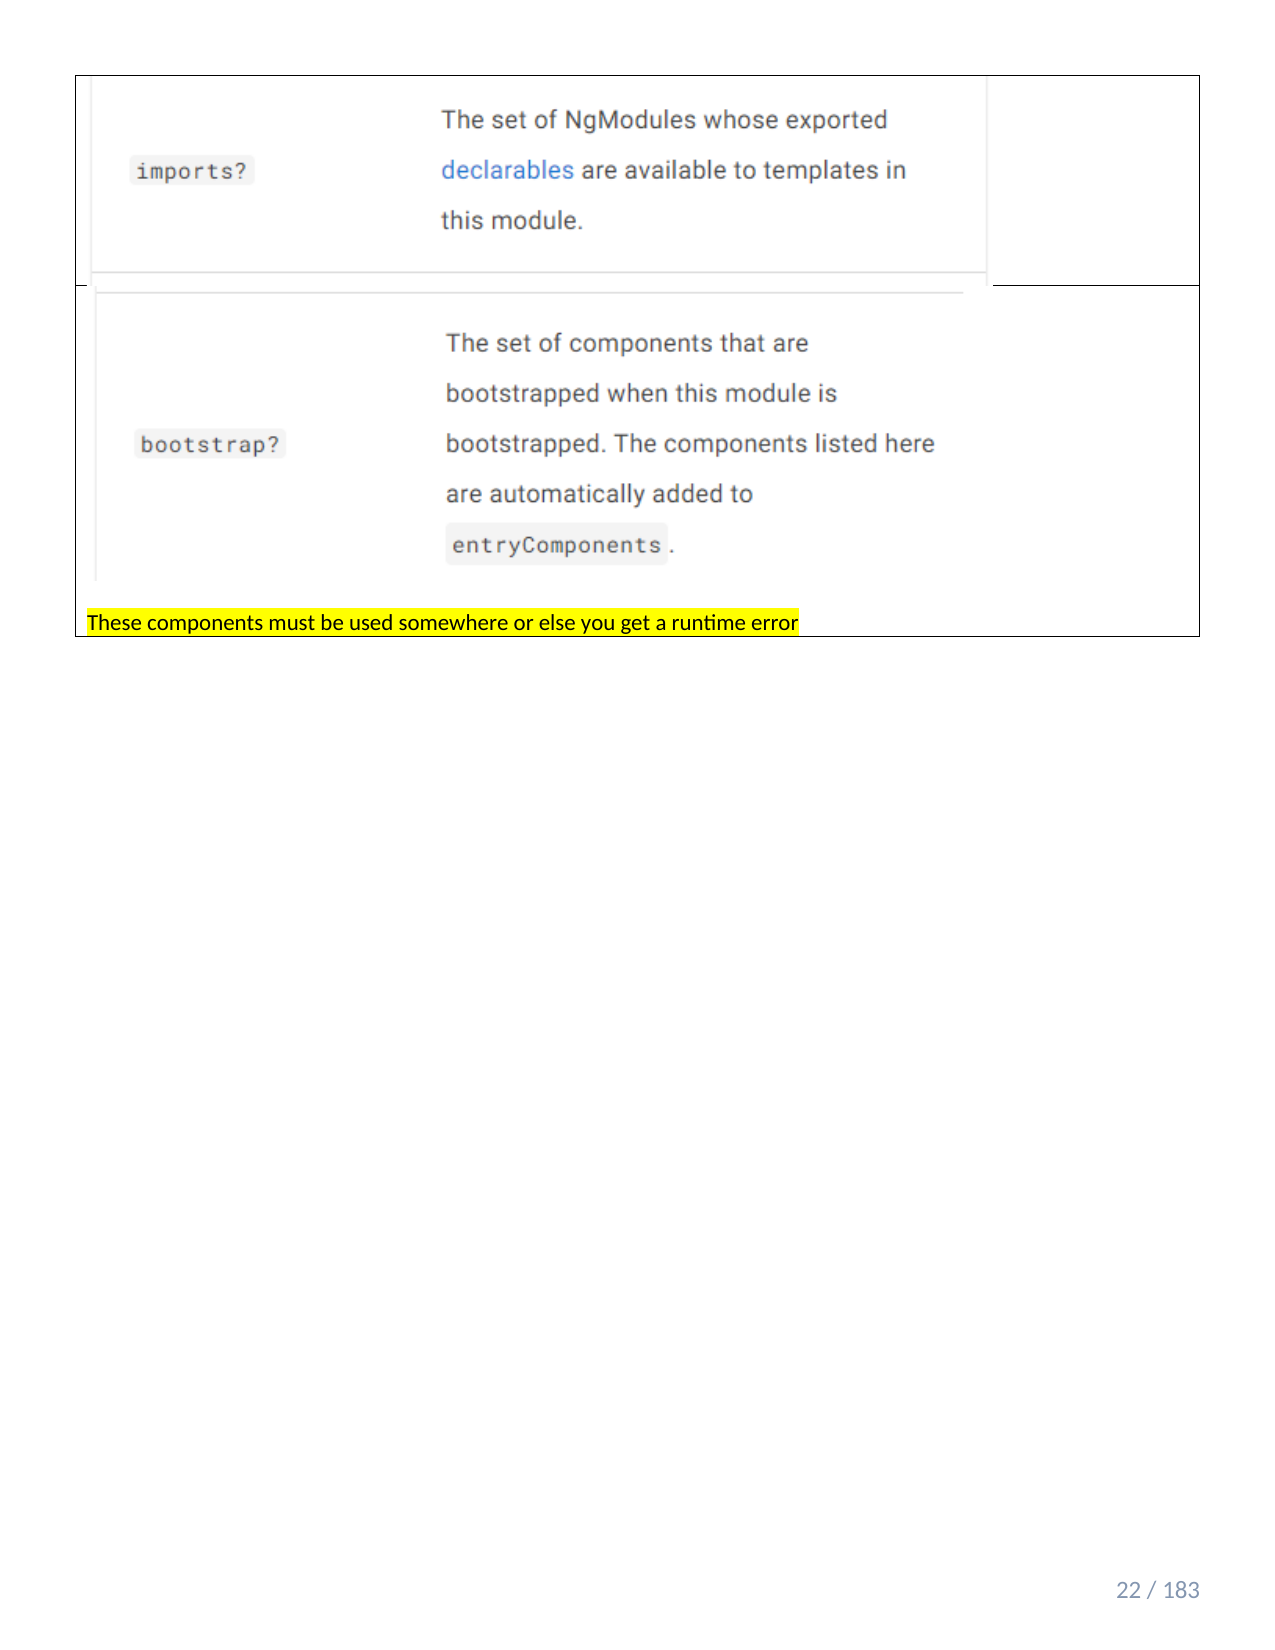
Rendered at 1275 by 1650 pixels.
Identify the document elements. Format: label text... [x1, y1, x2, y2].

table_cell [993, 76, 1199, 285]
table_cell These components must be used somewhere or else you get a runtime error [76, 286, 1199, 636]
picture [86, 76, 993, 581]
table_cell [76, 76, 86, 285]
